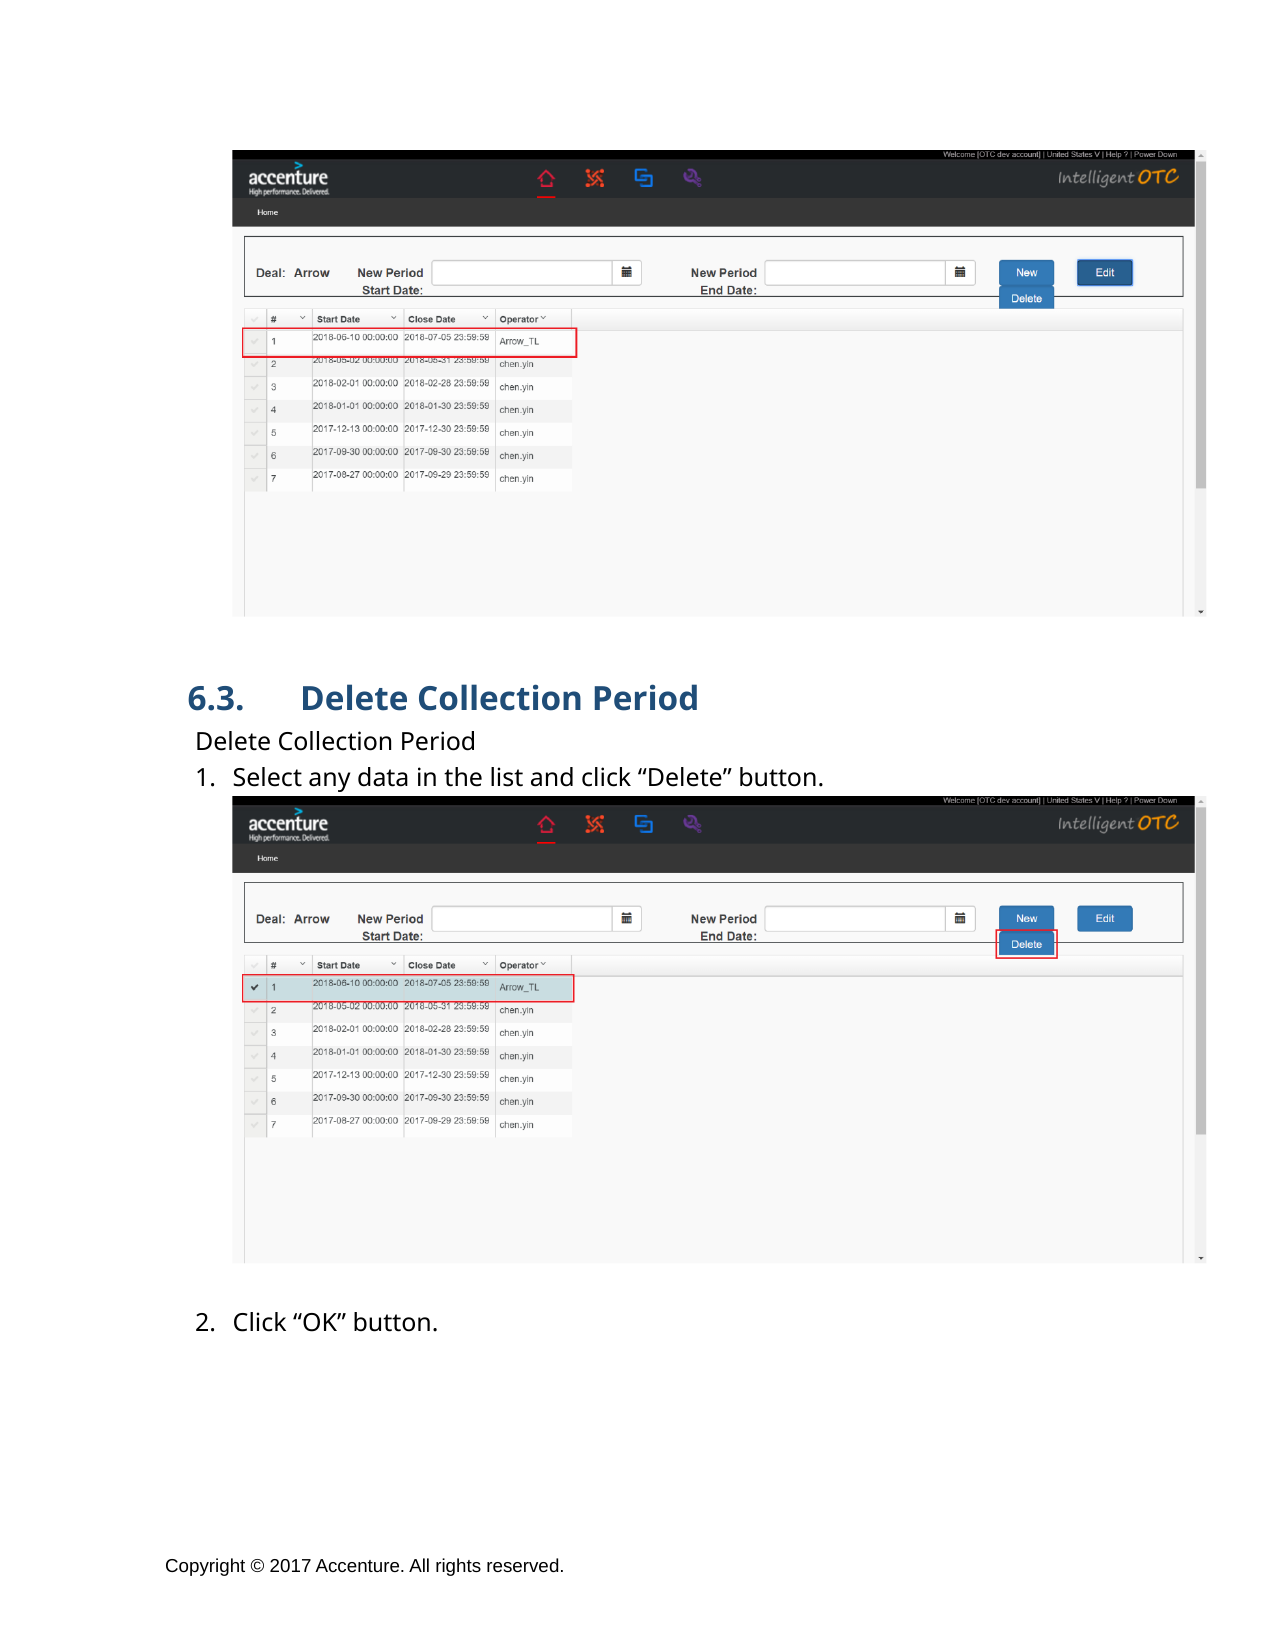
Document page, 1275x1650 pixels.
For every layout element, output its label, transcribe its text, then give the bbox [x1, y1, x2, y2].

subtitle Delete Collection Period [187, 674, 1125, 720]
list Select any data in the list and click “Delete” button. [195, 760, 1125, 794]
list Delete Collection Period [195, 723, 1125, 757]
list Click “OK” button. [195, 1304, 1125, 1339]
picture [232, 150, 1207, 619]
picture [232, 796, 1207, 1266]
